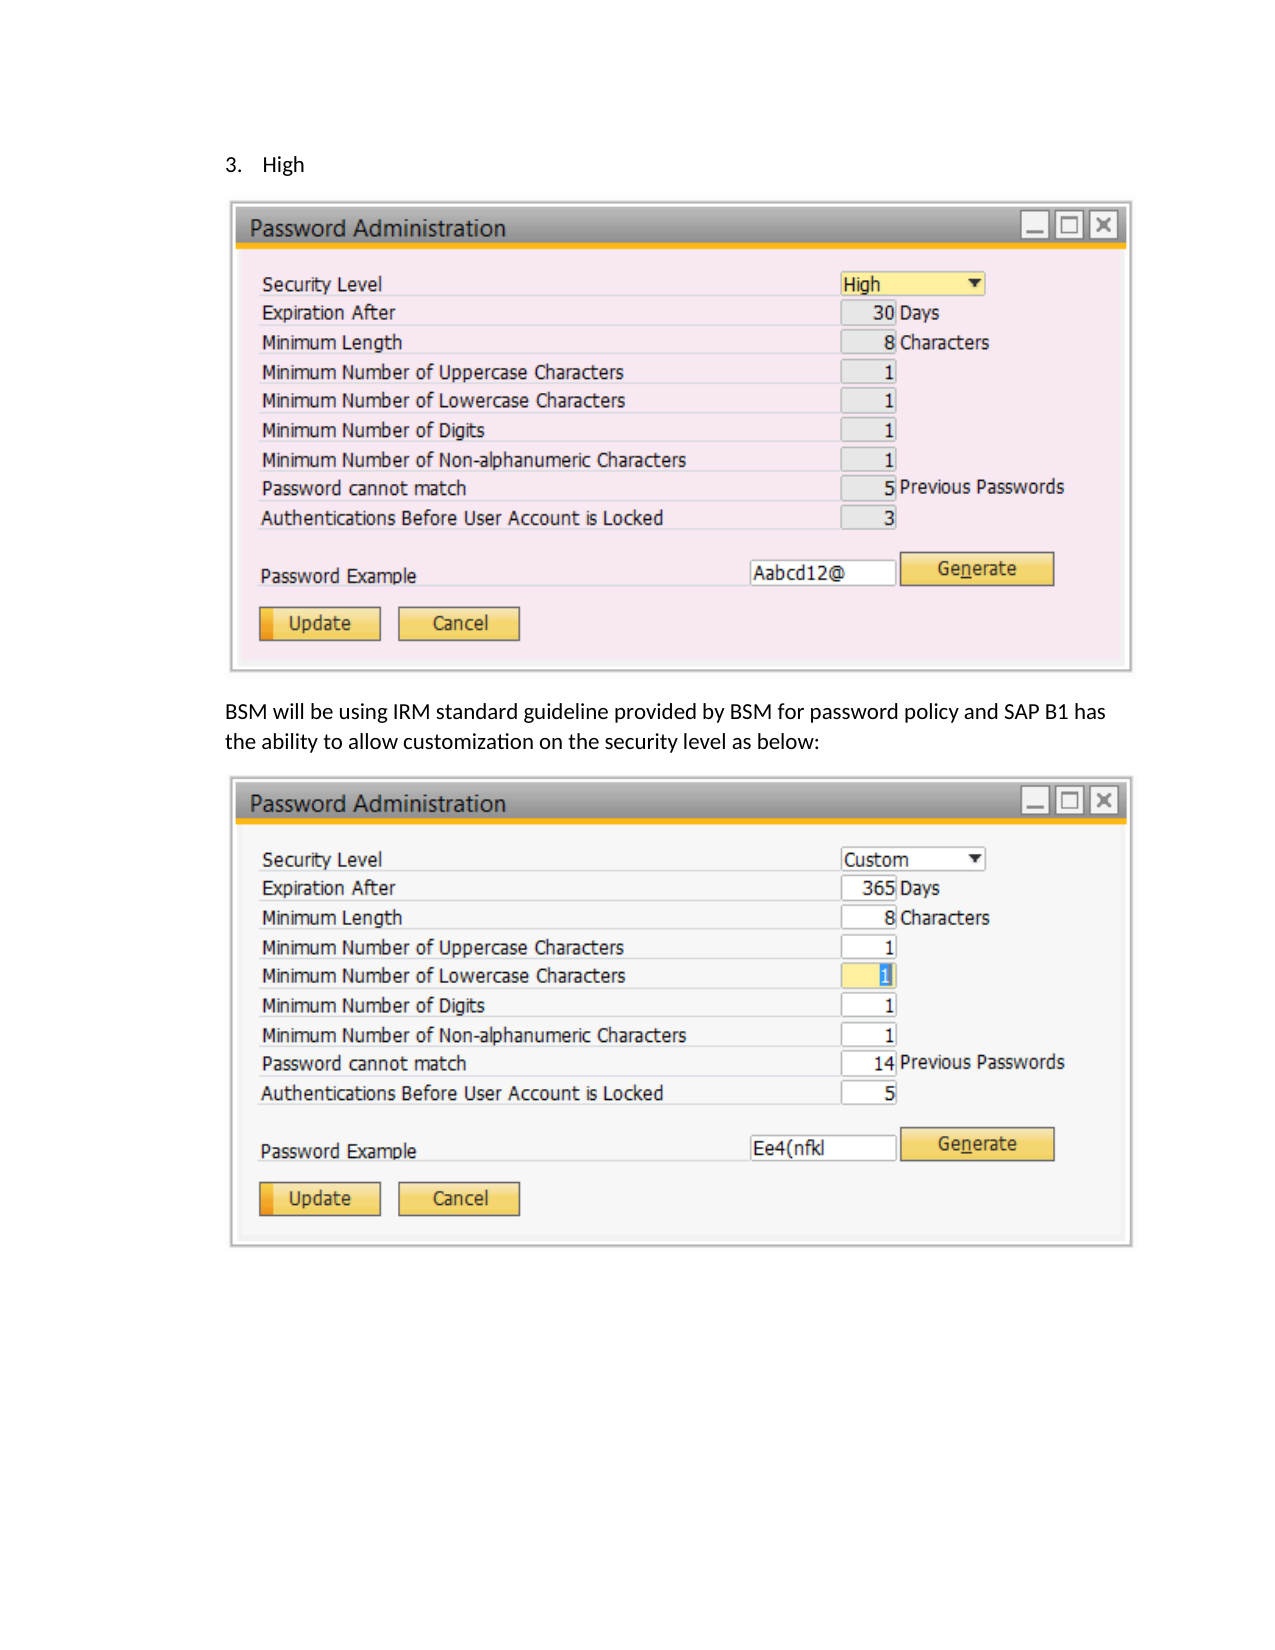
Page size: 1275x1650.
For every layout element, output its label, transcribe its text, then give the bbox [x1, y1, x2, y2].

text BSM will be using IRM standard guideline provided by BSM for password policy and SAP B1 has the ability to allow customization on the security level as below: [225, 697, 1125, 755]
picture [225, 774, 1138, 1251]
list High [225, 150, 1125, 178]
picture [225, 196, 1136, 679]
